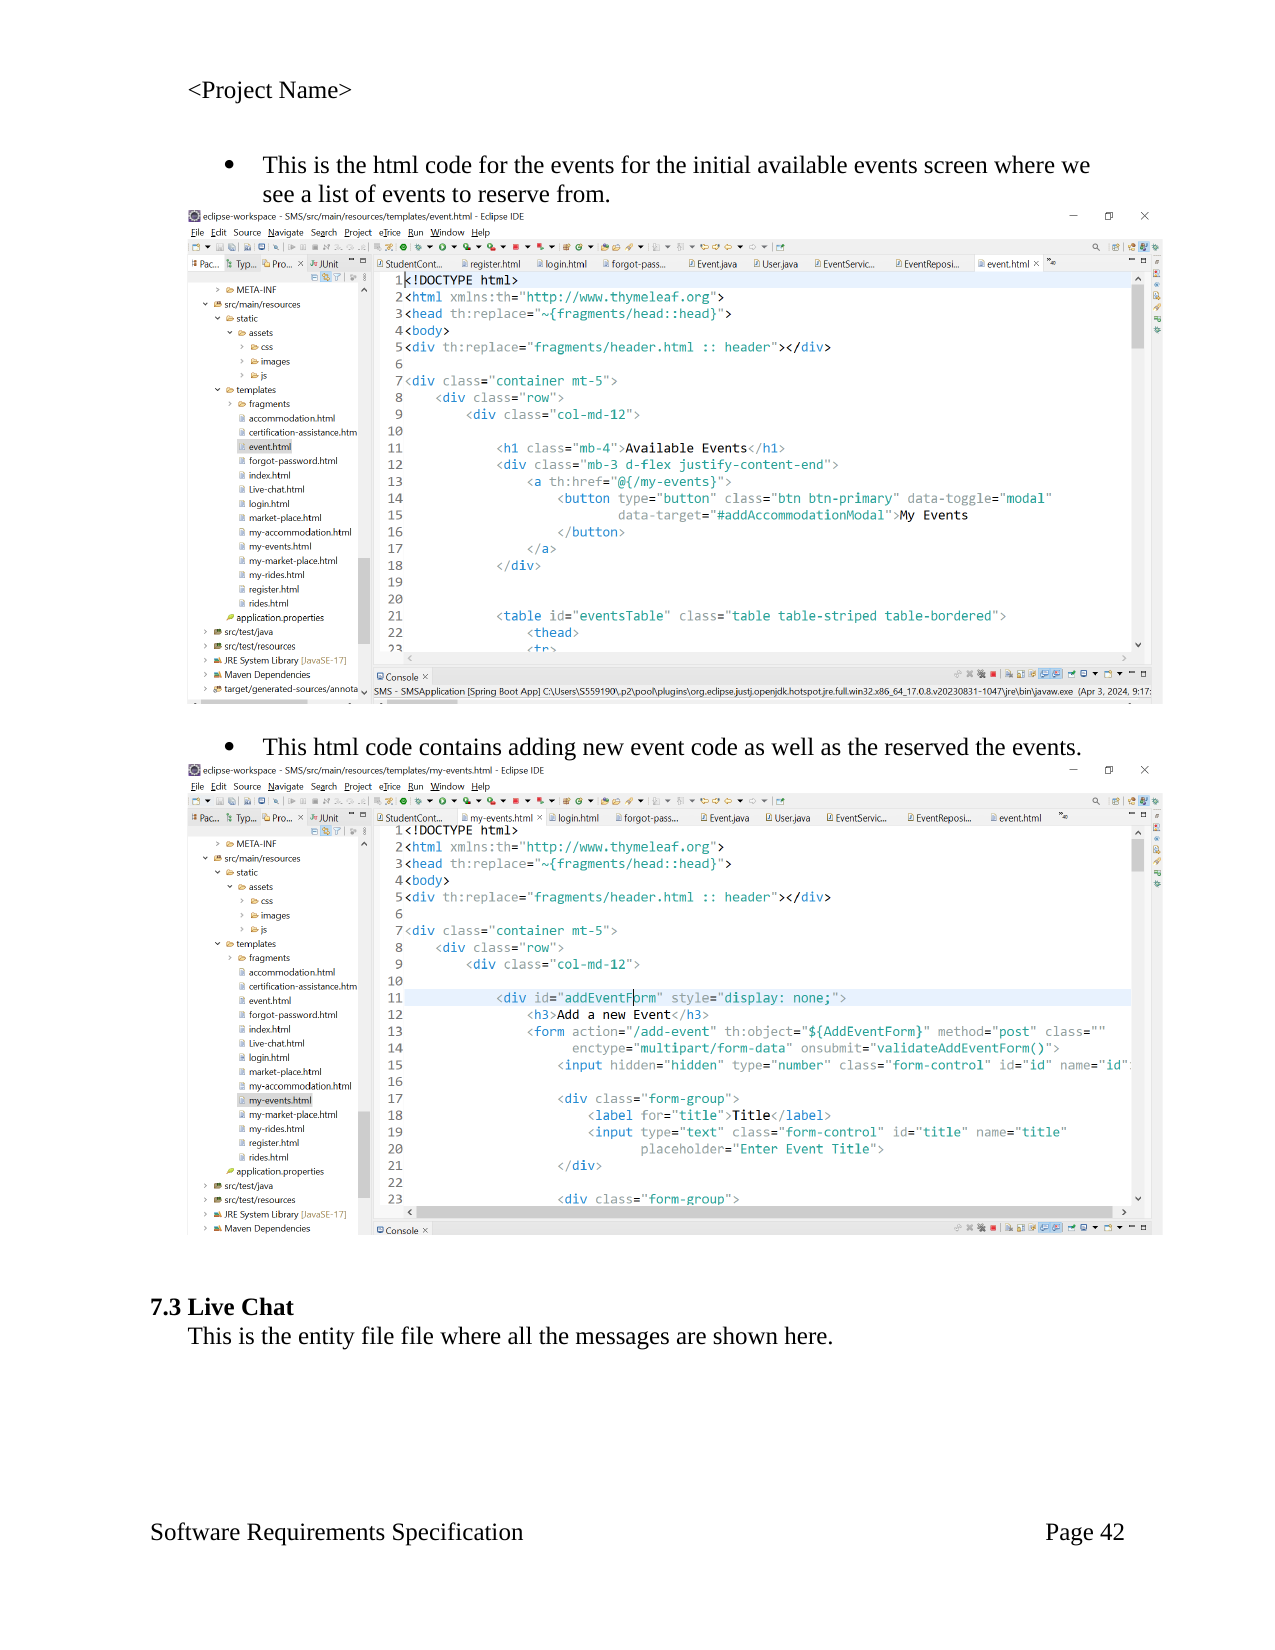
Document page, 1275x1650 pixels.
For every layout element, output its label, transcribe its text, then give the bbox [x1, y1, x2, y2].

list This is the entity file file where all the messages are shown here. [187, 1321, 1125, 1349]
picture [187, 207, 1163, 704]
picture [187, 761, 1163, 1235]
list Live Chat [150, 1292, 1125, 1321]
list This html code contains adding new event code as well as the reserved the events. [225, 732, 1125, 761]
list This is the html code for the events for the initial available events screen where we see a list of events to reserve from. [225, 150, 1125, 207]
